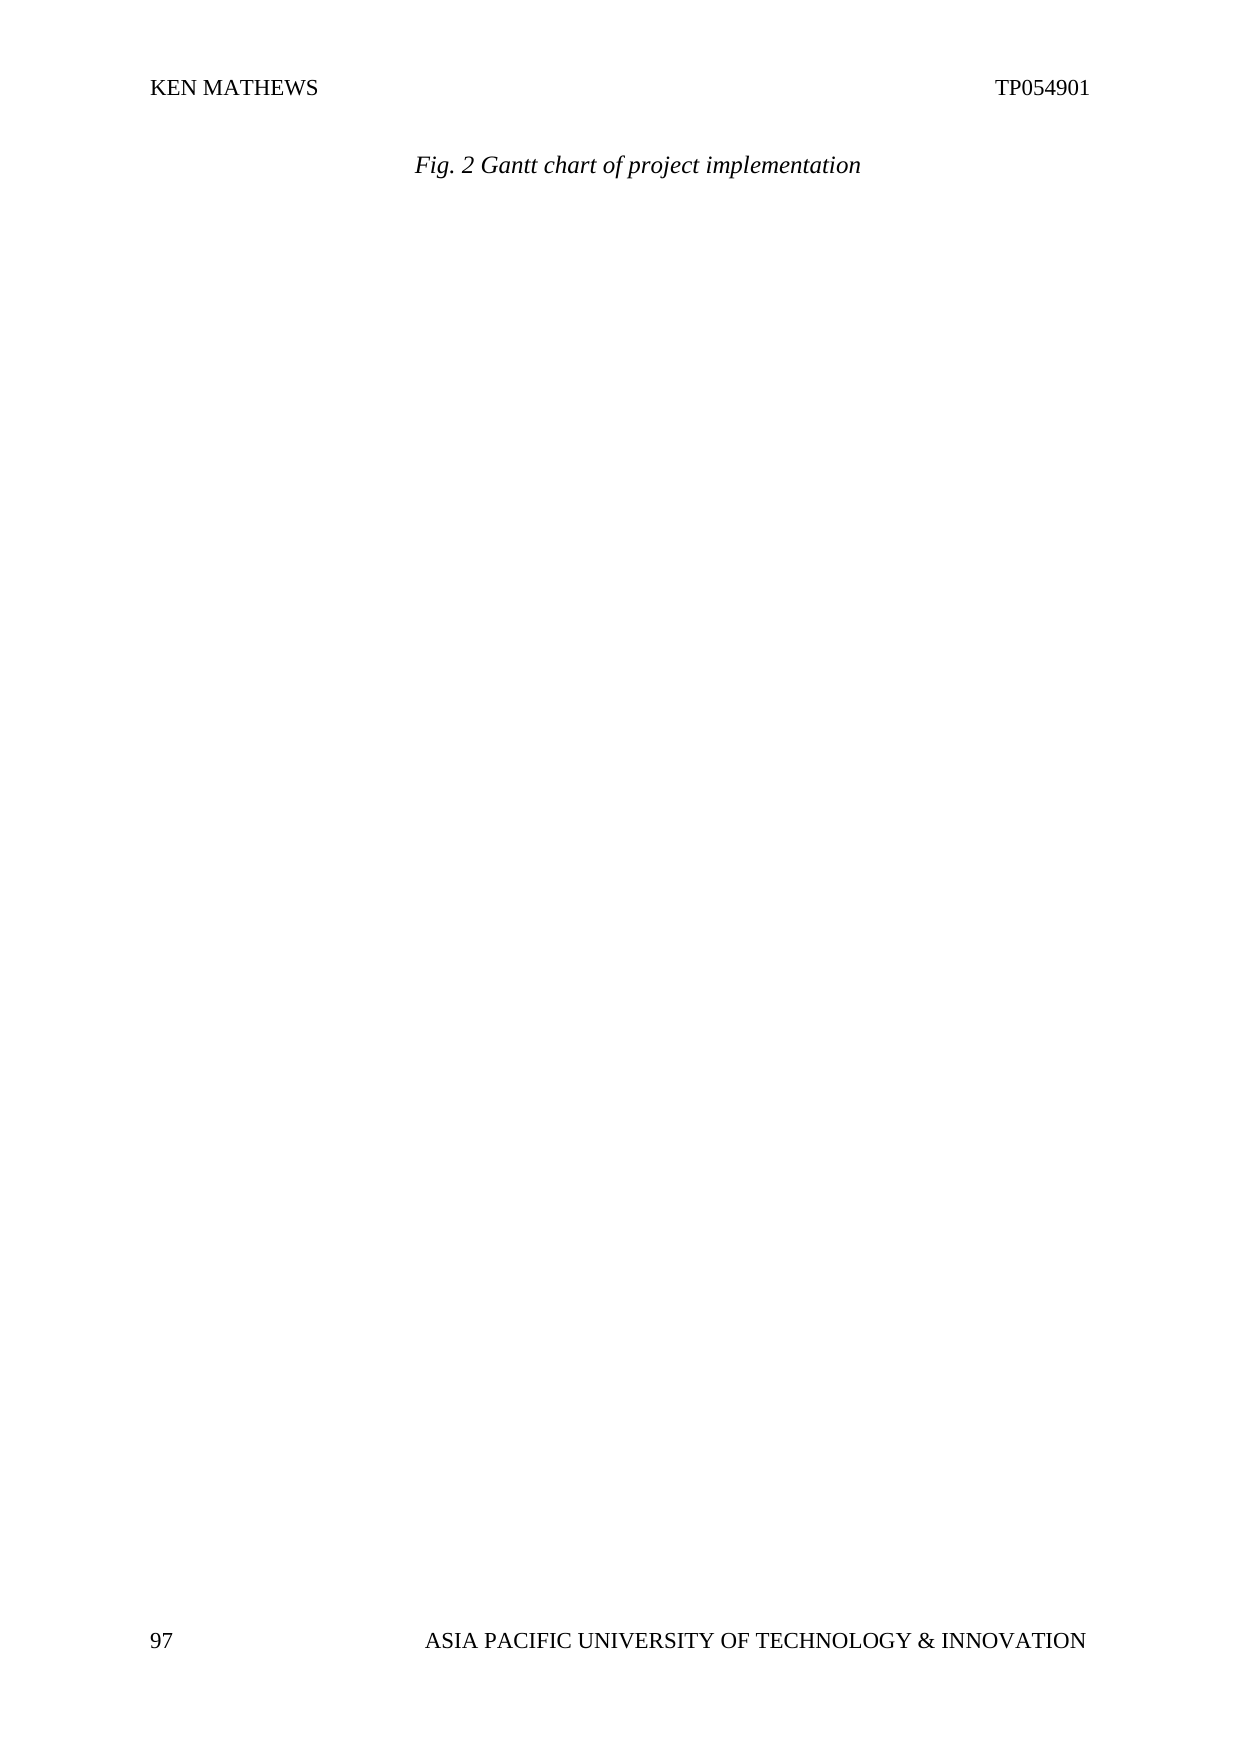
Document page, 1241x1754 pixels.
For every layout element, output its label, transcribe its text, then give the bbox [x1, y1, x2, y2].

list Fig. 2 Gantt chart of project implementation [187, 150, 1090, 179]
